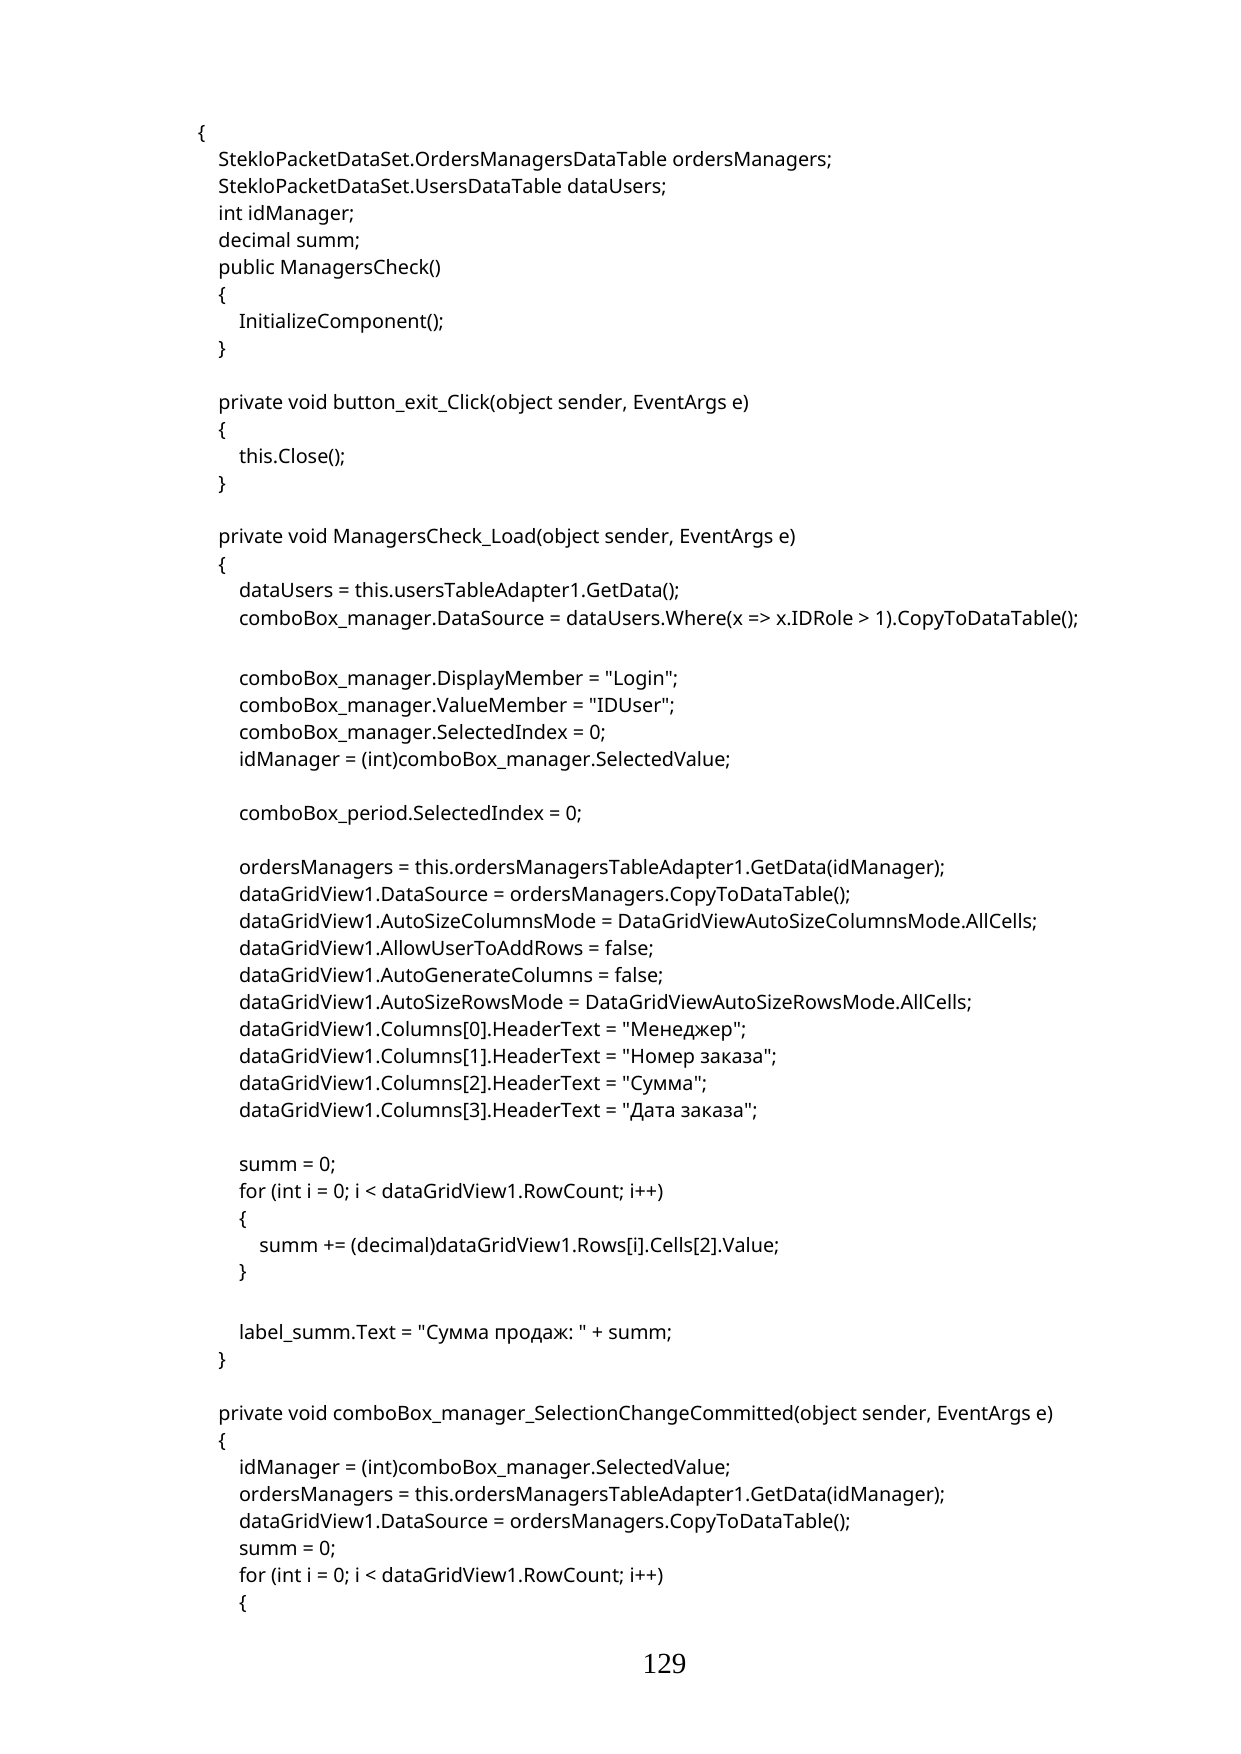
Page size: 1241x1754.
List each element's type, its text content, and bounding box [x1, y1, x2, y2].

text dataUsers = this.usersTableAdapter1.GetData(); [177, 577, 1152, 604]
text StekloPacketDataSet.UsersDataTable dataUsers; [177, 172, 1152, 199]
text private void comboBox_manager_SelectionChangeCommitted(object sender, EventArgs e) [177, 1399, 1152, 1426]
text comboBox_period.SelectedIndex = 0; [177, 799, 1152, 826]
text for (int i = 0; i < dataGridView1.RowCount; i++) [177, 1561, 1152, 1588]
text decimal summ; [177, 226, 1152, 253]
text dataGridView1.DataSource = ordersManagers.CopyToDataTable(); [177, 1507, 1152, 1534]
text comboBox_manager.DataSource = dataUsers.Where(x => x.IDRole > 1).CopyToDataTable(); [177, 604, 1152, 631]
text } [177, 334, 1152, 361]
text dataGridView1.DataSource = ordersManagers.CopyToDataTable(); [177, 880, 1152, 907]
text dataGridView1.AutoSizeColumnsMode = DataGridViewAutoSizeColumnsMode.AllCells; [177, 907, 1152, 934]
text idManager = (int)comboBox_manager.SelectedValue; [177, 1453, 1152, 1480]
text { [177, 415, 1152, 442]
text dataGridView1.Columns[2].HeaderText = "Сумма"; [177, 1069, 1152, 1096]
text dataGridView1.Columns[1].HeaderText = "Номер заказа"; [177, 1042, 1152, 1069]
text dataGridView1.AutoSizeRowsMode = DataGridViewAutoSizeRowsMode.AllCells; [177, 988, 1152, 1015]
text ordersManagers = this.ordersManagersTableAdapter1.GetData(idManager); [177, 853, 1152, 880]
text comboBox_manager.SelectedIndex = 0; [177, 718, 1152, 745]
text { [177, 550, 1152, 577]
text dataGridView1.AutoGenerateColumns = false; [177, 961, 1152, 988]
text this.Close(); [177, 442, 1152, 469]
text InitializeComponent(); [177, 307, 1152, 334]
text summ += (decimal)dataGridView1.Rows[i].Cells[2].Value; [177, 1231, 1152, 1258]
text { [177, 1204, 1152, 1231]
text int idManager; [177, 199, 1152, 226]
text private void button_exit_Click(object sender, EventArgs e) [177, 388, 1152, 415]
text ordersManagers = this.ordersManagersTableAdapter1.GetData(idManager); [177, 1480, 1152, 1507]
text } [177, 1258, 1152, 1285]
text summ = 0; [177, 1534, 1152, 1561]
text dataGridView1.Columns[3].HeaderText = "Дата заказа"; [177, 1096, 1152, 1123]
text { [177, 1588, 1152, 1615]
text for (int i = 0; i < dataGridView1.RowCount; i++) [177, 1177, 1152, 1204]
text { [177, 118, 1152, 145]
text comboBox_manager.ValueMember = "IDUser"; [177, 691, 1152, 718]
text { [177, 280, 1152, 307]
text } [177, 1345, 1152, 1372]
text public ManagersCheck() [177, 253, 1152, 280]
text dataGridView1.Columns[0].HeaderText = "Менеджер"; [177, 1015, 1152, 1042]
text StekloPacketDataSet.OrdersManagersDataTable ordersManagers; [177, 145, 1152, 172]
text } [177, 469, 1152, 496]
text idManager = (int)comboBox_manager.SelectedValue; [177, 745, 1152, 772]
text comboBox_manager.DisplayMember = "Login"; [177, 664, 1152, 691]
text label_summ.Text = "Сумма продаж: " + summ; [177, 1318, 1152, 1345]
text summ = 0; [177, 1150, 1152, 1177]
text private void ManagersCheck_Load(object sender, EventArgs e) [177, 523, 1152, 550]
text dataGridView1.AllowUserToAddRows = false; [177, 934, 1152, 961]
text { [177, 1426, 1152, 1453]
